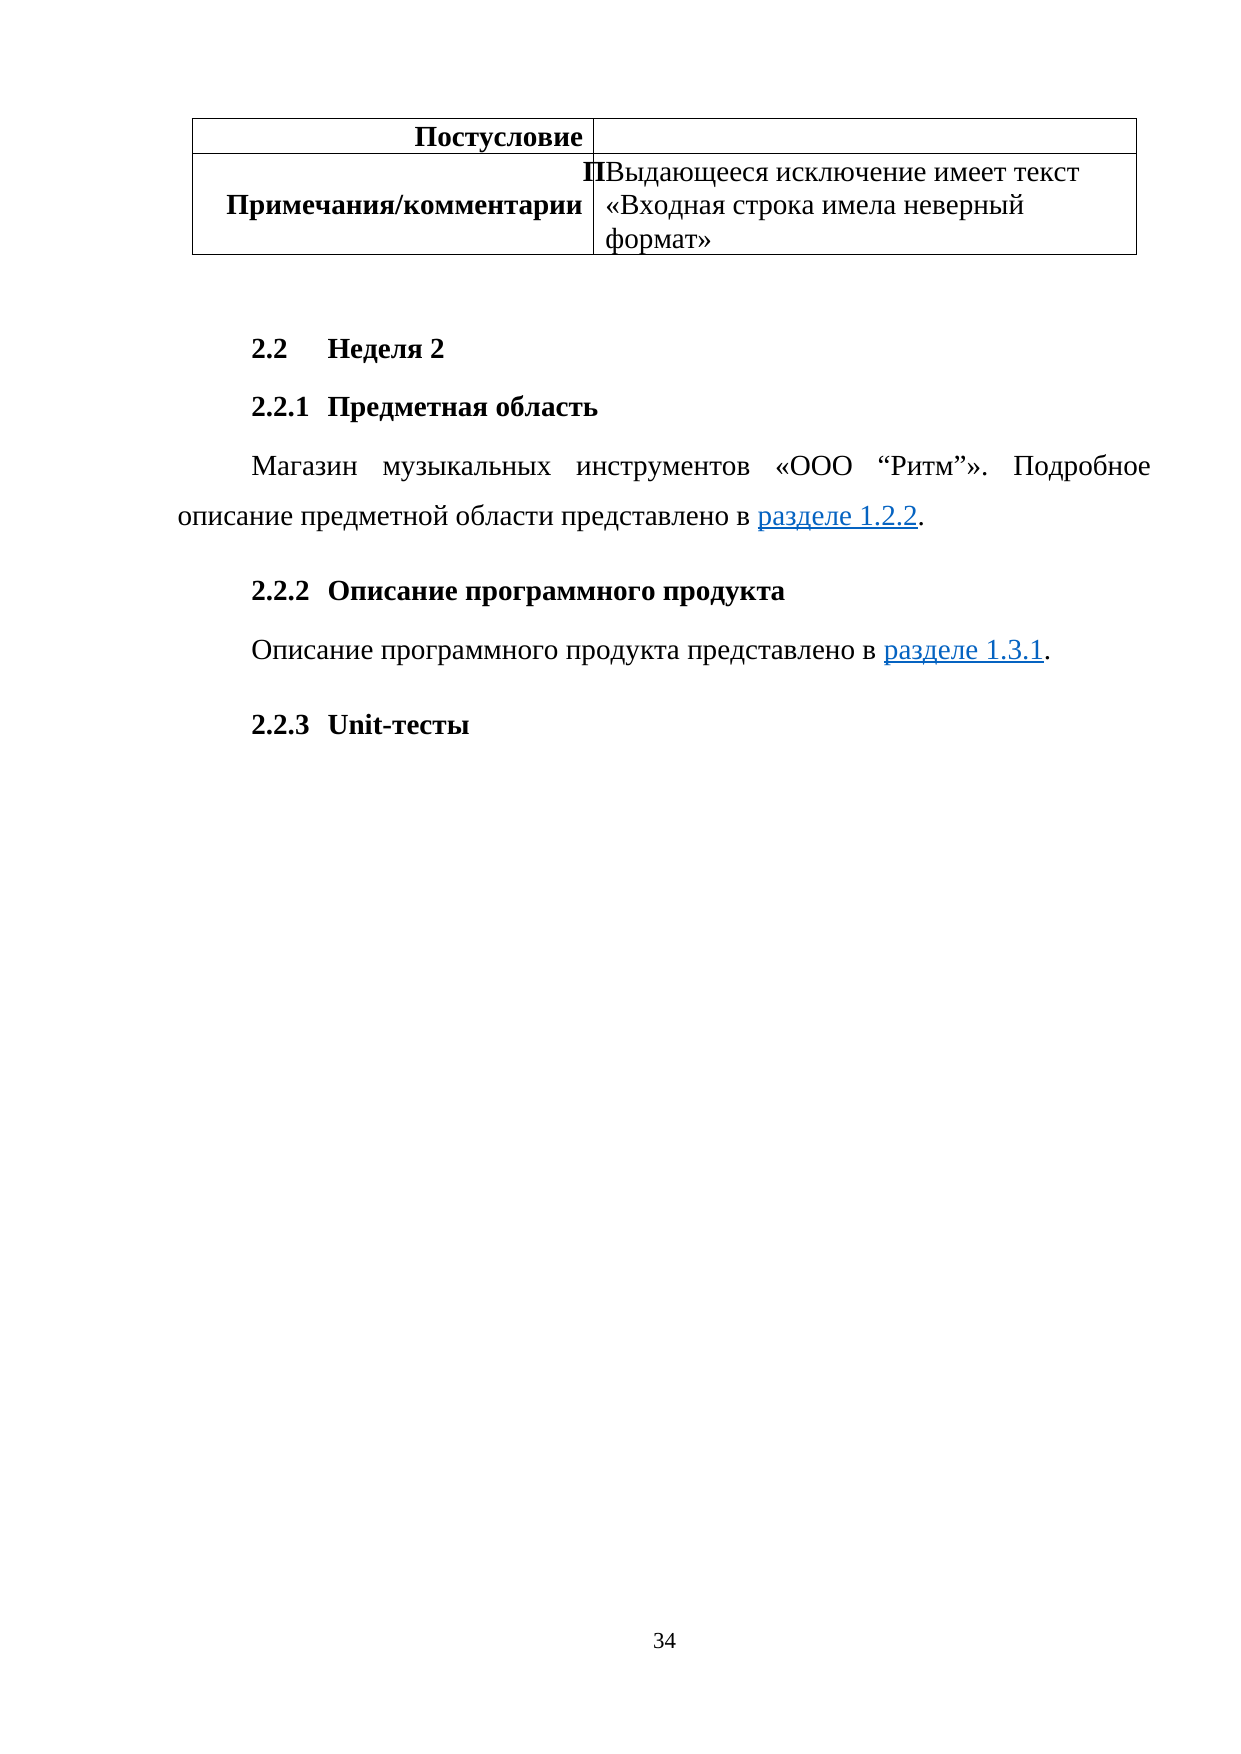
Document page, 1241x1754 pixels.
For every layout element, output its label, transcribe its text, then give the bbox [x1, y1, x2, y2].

table_cell ППостусловие [193, 119, 593, 153]
table_cell [594, 119, 1136, 153]
text Описание программного продукта представлено в разделе 1.3.1. [177, 632, 1152, 666]
text Магазин музыкальных инструментов «ООО “Ритм”». Подробное описание предметной области представлено в разделе 1.2.2. [177, 448, 1152, 532]
subtitle Unit-тесты [177, 707, 1152, 741]
table_cell ППримечания/комментарии [193, 154, 593, 254]
subtitle Предметная область [177, 389, 1152, 423]
subtitle Описание программного продукта [177, 573, 1152, 607]
subtitle Неделя 2 [177, 331, 1152, 364]
table_cell Выдающееся исключение имеет текст «Входная строка имела неверный формат» [594, 154, 1136, 254]
